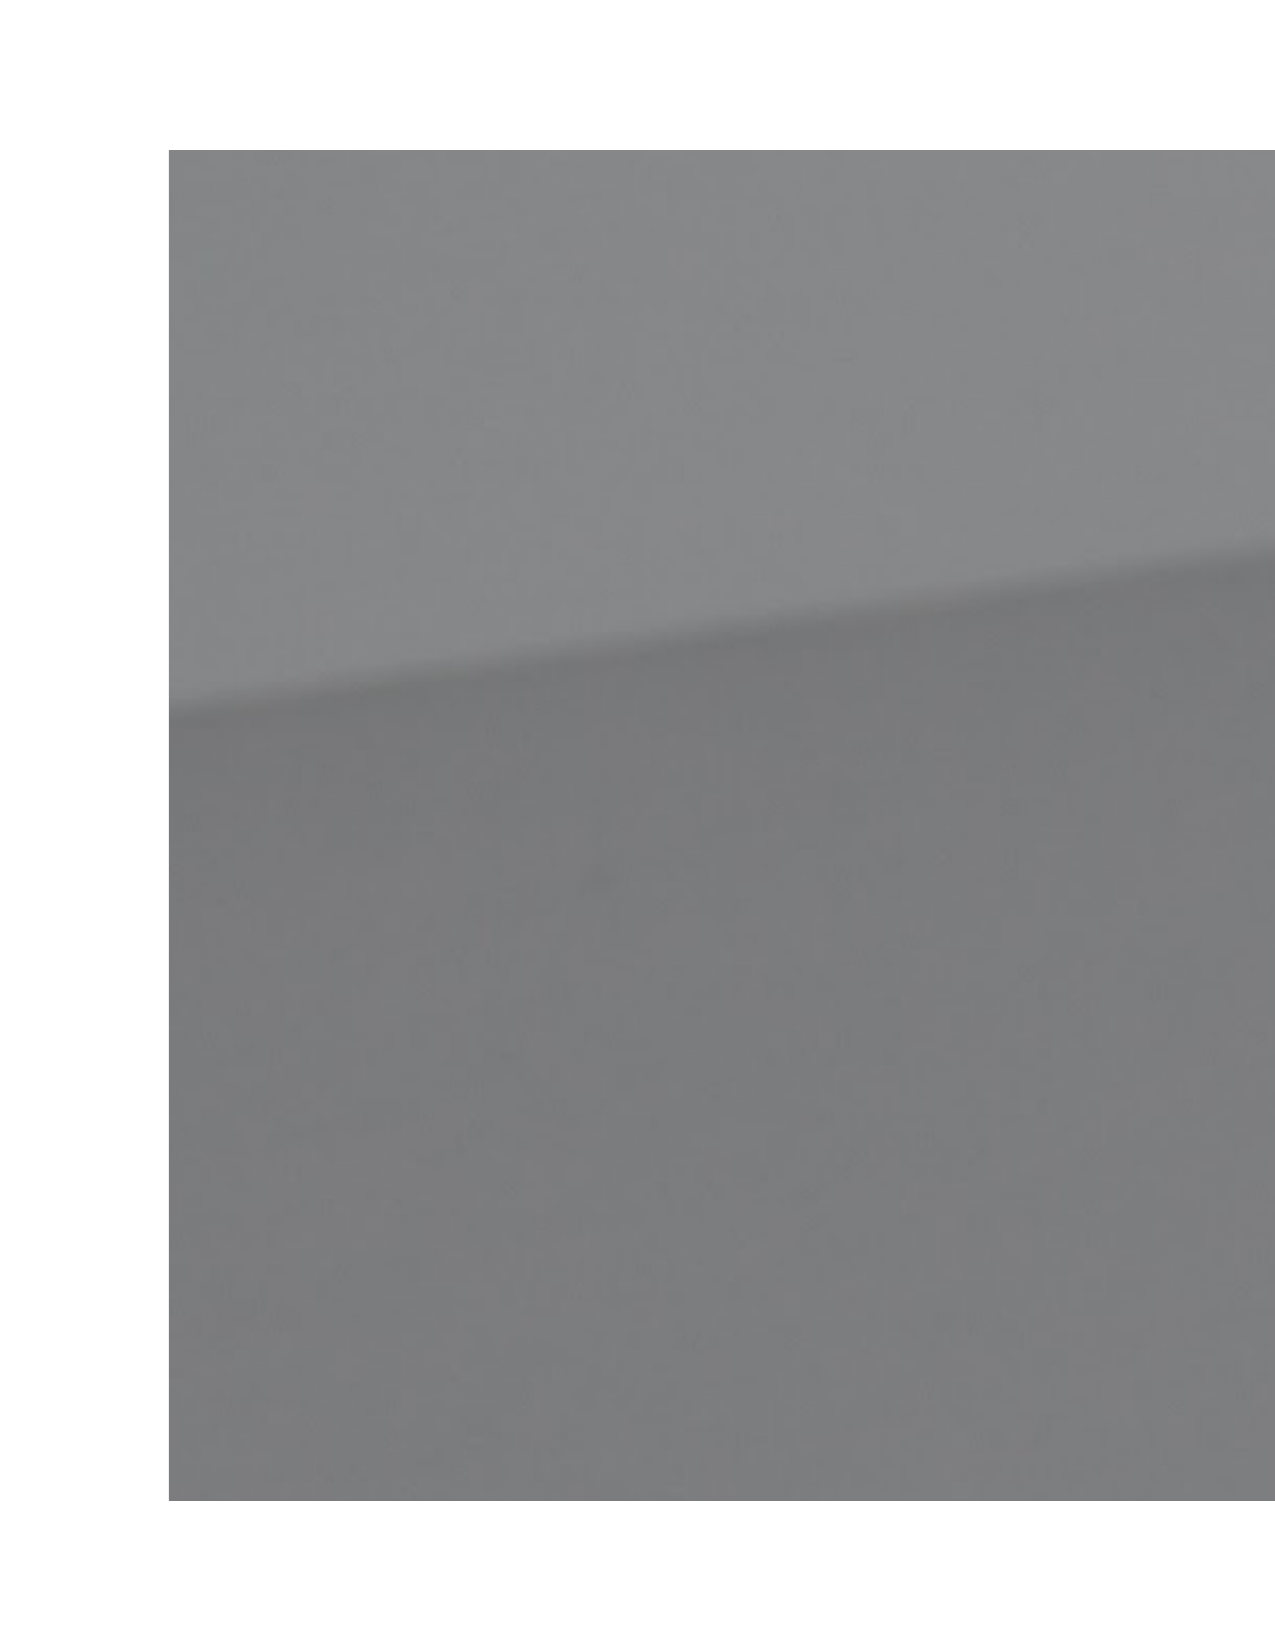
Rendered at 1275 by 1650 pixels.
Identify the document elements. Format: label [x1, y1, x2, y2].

picture [168, 150, 1275, 1501]
